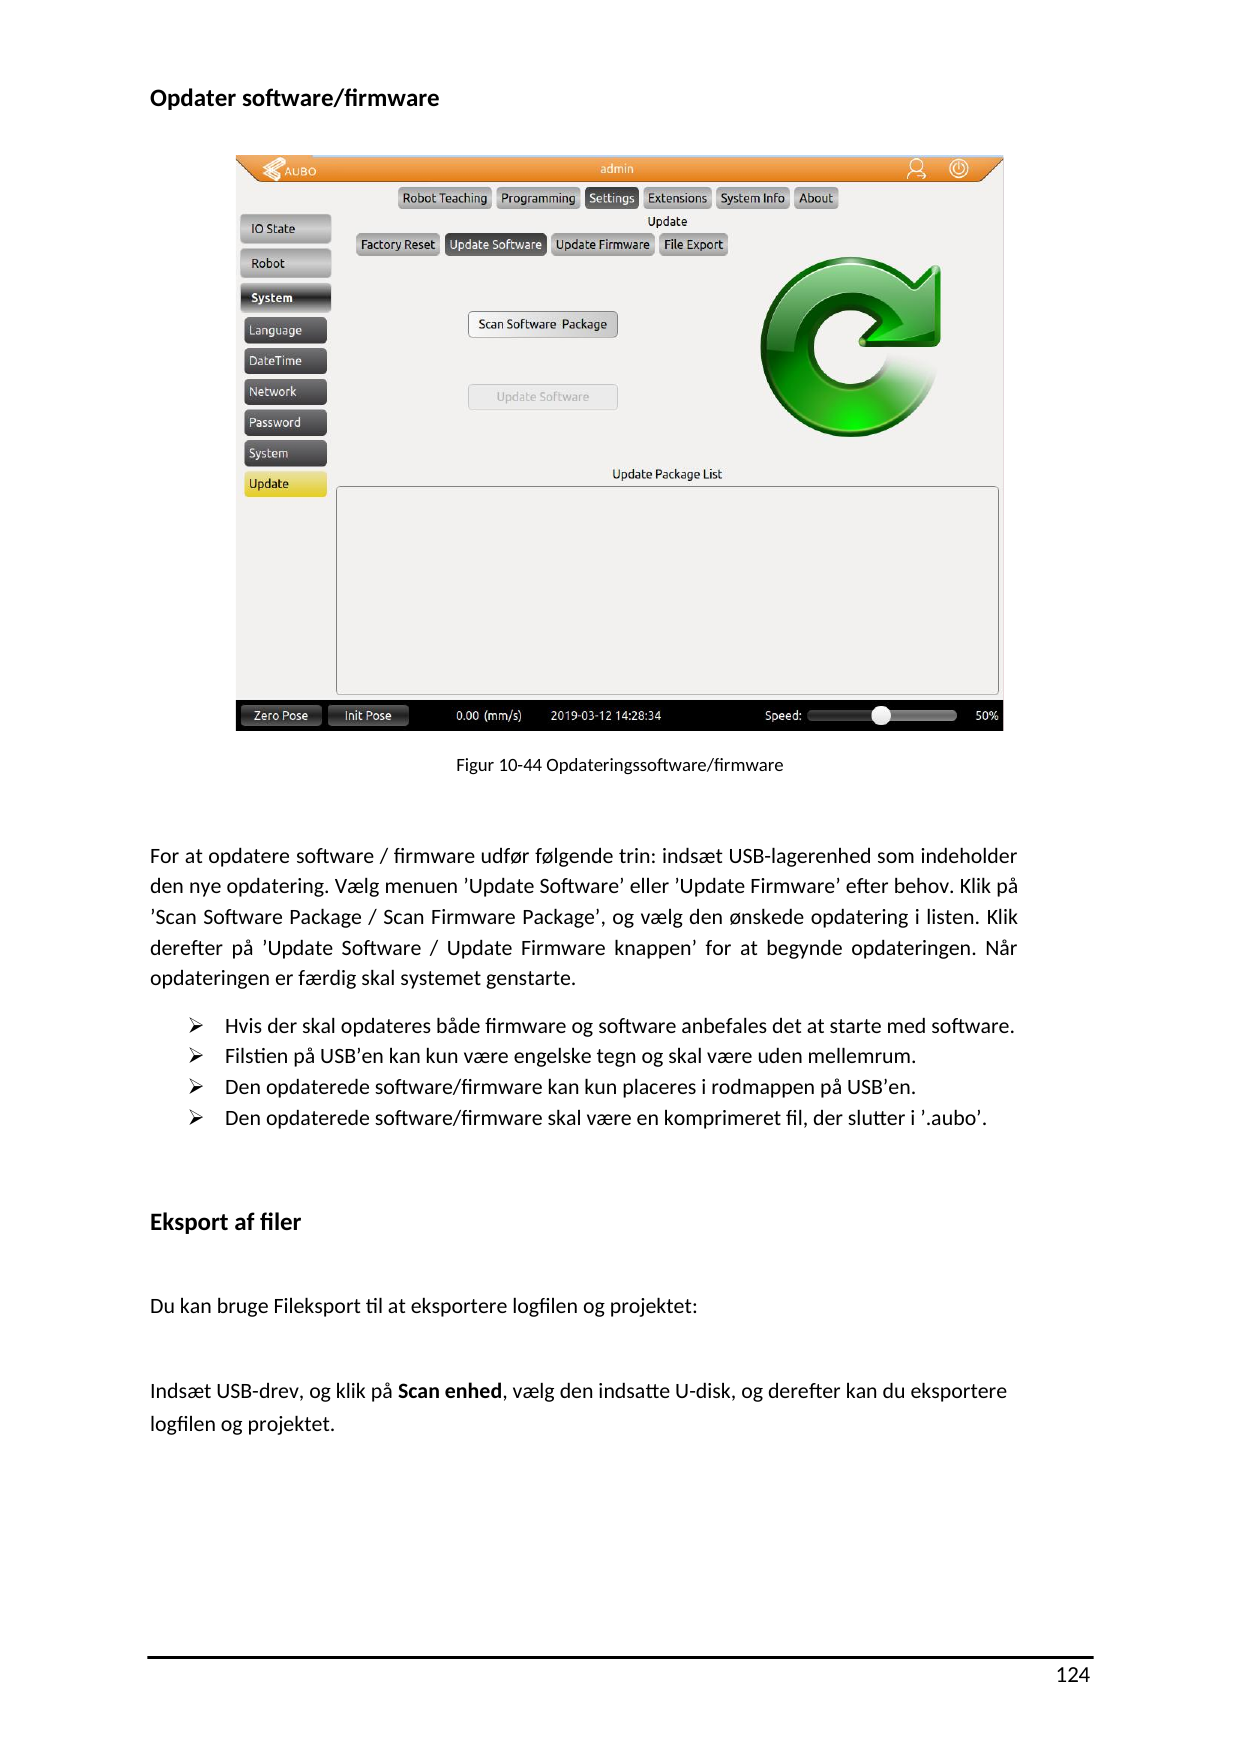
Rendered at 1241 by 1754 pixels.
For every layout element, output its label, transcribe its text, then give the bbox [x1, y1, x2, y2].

text Indsæt USB-drev, og klik på Scan enhed, vælg den indsatte U-disk, og derefter kan du eksportere logfilen og projektet. [150, 1377, 1039, 1437]
list Hvis der skal opdateres både firmware og software anbefales det at starte med software. [187, 1012, 1019, 1038]
text For at opdatere software / firmware udfør følgende trin: indsæt USB-lagerenhed som indeholder den nye opdatering. Vælg menuen ’Update Software’ eller ’Update Firmware’ efter behov. Klik på ’Scan Software Package / Scan Firmware Package’, og vælg den ønskede opdatering i listen. Klik derefter på ’Update Software / Update Firmware knappen’ for at begynde opdateringen. Når opdateringen er færdig skal systemet genstarte. [150, 842, 1019, 991]
text Du kan bruge Fileksport til at eksportere logfilen og projektet: [150, 1292, 1090, 1319]
text Eksport af filer [150, 1206, 1090, 1236]
text Opdater software/firmware [150, 83, 1090, 113]
list Den opdaterede software/firmware kan kun placeres i rodmappen på USB’en. [187, 1073, 1090, 1100]
list Filstien på USB’en kan kun være engelske tegn og skal være uden mellemrum. [187, 1042, 1019, 1069]
list Den opdaterede software/firmware skal være en komprimeret fil, der slutter i ’.aubo’. [187, 1104, 1090, 1130]
picture [235, 155, 1004, 731]
text Figur 10-44 Opdateringssoftware/firmware [150, 753, 1089, 776]
